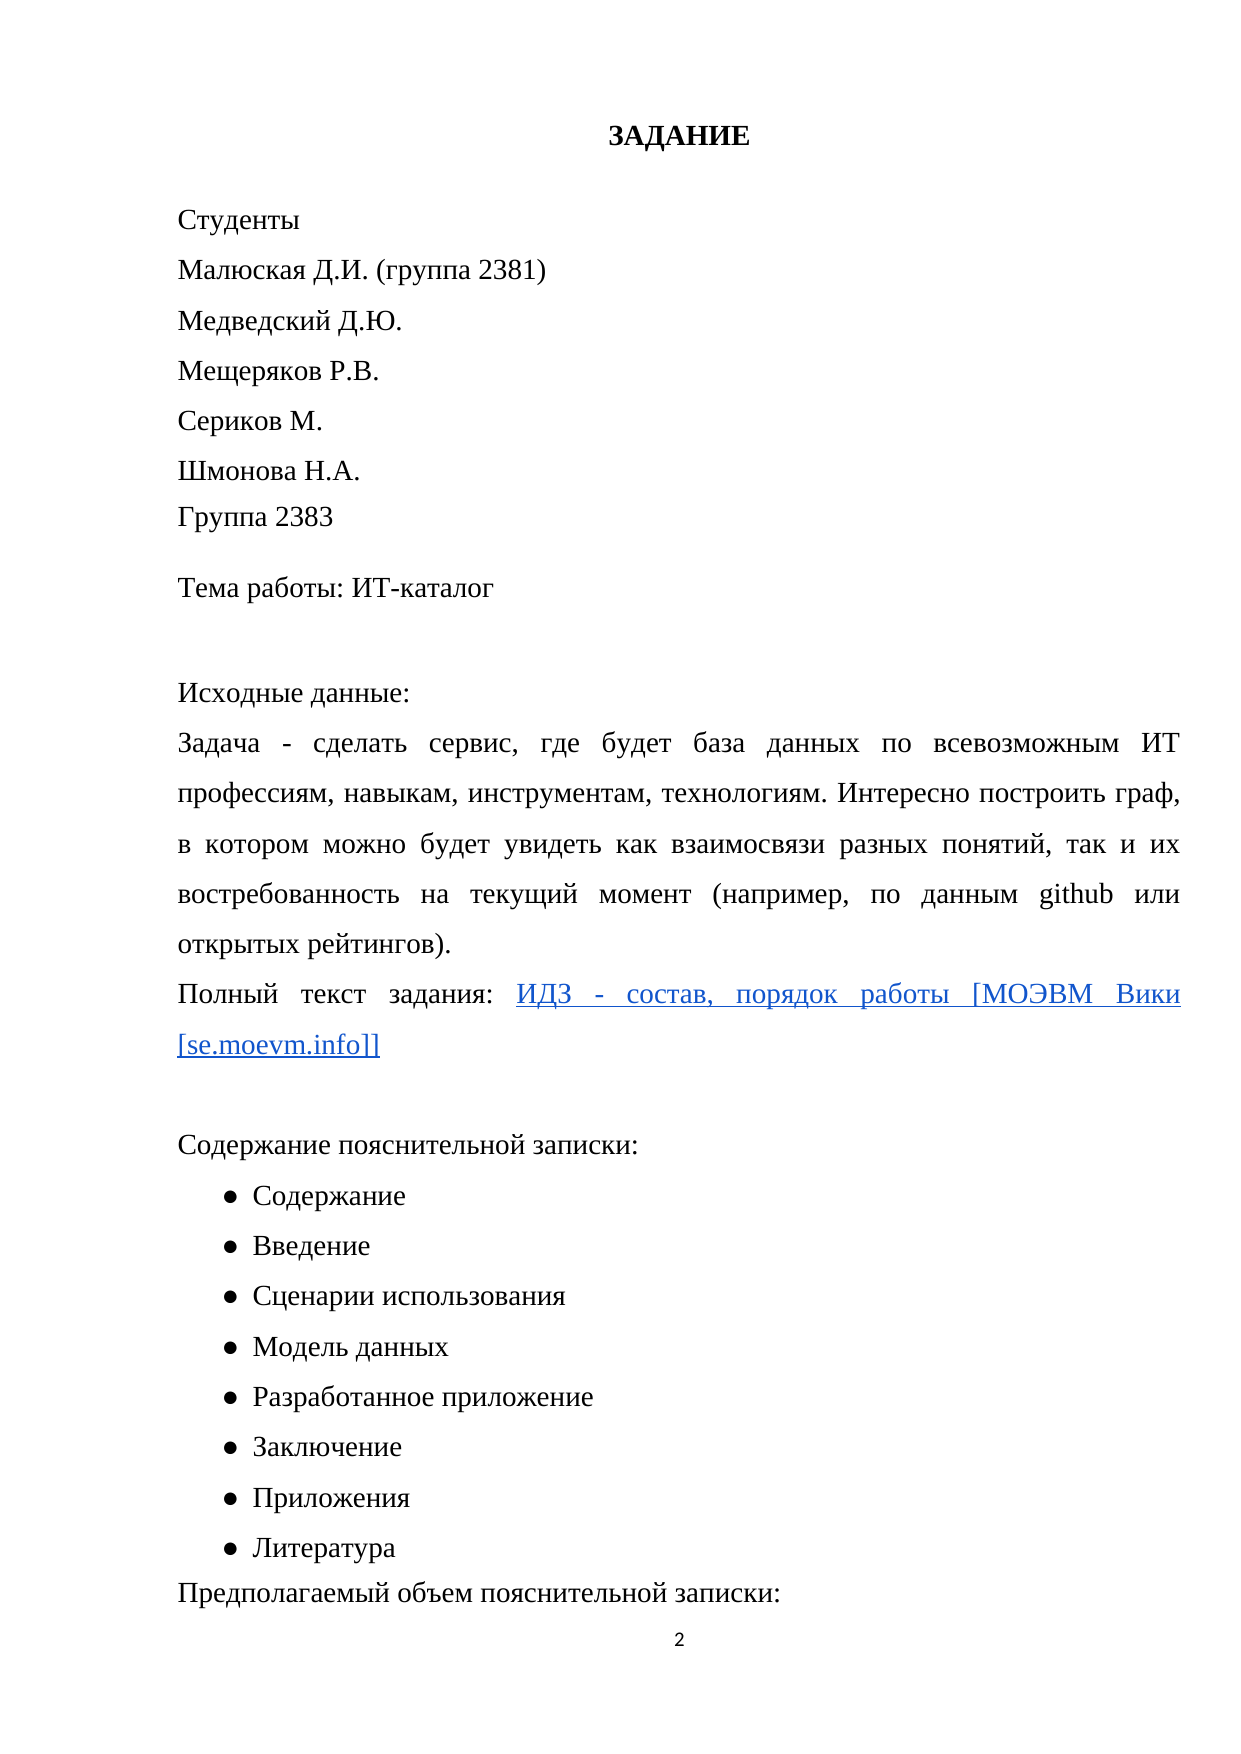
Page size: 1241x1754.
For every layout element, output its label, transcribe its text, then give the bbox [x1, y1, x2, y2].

table_cell Исходные данные: Задача - сделать сервис, где будет база данных по всевозможным ИТ профессиям, навыкам, инструментам, технологиям. Интересно построить граф, в котором можно будет увидеть как взаимосвязи разных понятий, так и их востребованность на текущий момент (например, по данным github или открытых рейтингов). Полный текст задания: ИДЗ - состав, порядок работы [МОЭВМ Вики [se.moevm.info]] [166, 675, 1192, 1127]
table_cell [166, 1576, 1192, 1626]
table_cell Группа 2383 [166, 499, 1192, 571]
table_cell Тема работы: ИТ-каталог [166, 571, 1192, 675]
table_cell Содержание пояснительной записки: Содержание Введение Сценарии использования Модель данных Разработанное приложение Заключение Приложения Литература [166, 1128, 1192, 1576]
text ЗАДАНИЕ [177, 118, 1181, 152]
table_header Студенты Малюская Д.И. (группа 2381) Медведский Д.Ю. Мещеряков Р.В. Сериков М. Шмонова Н.А. [166, 202, 1192, 499]
